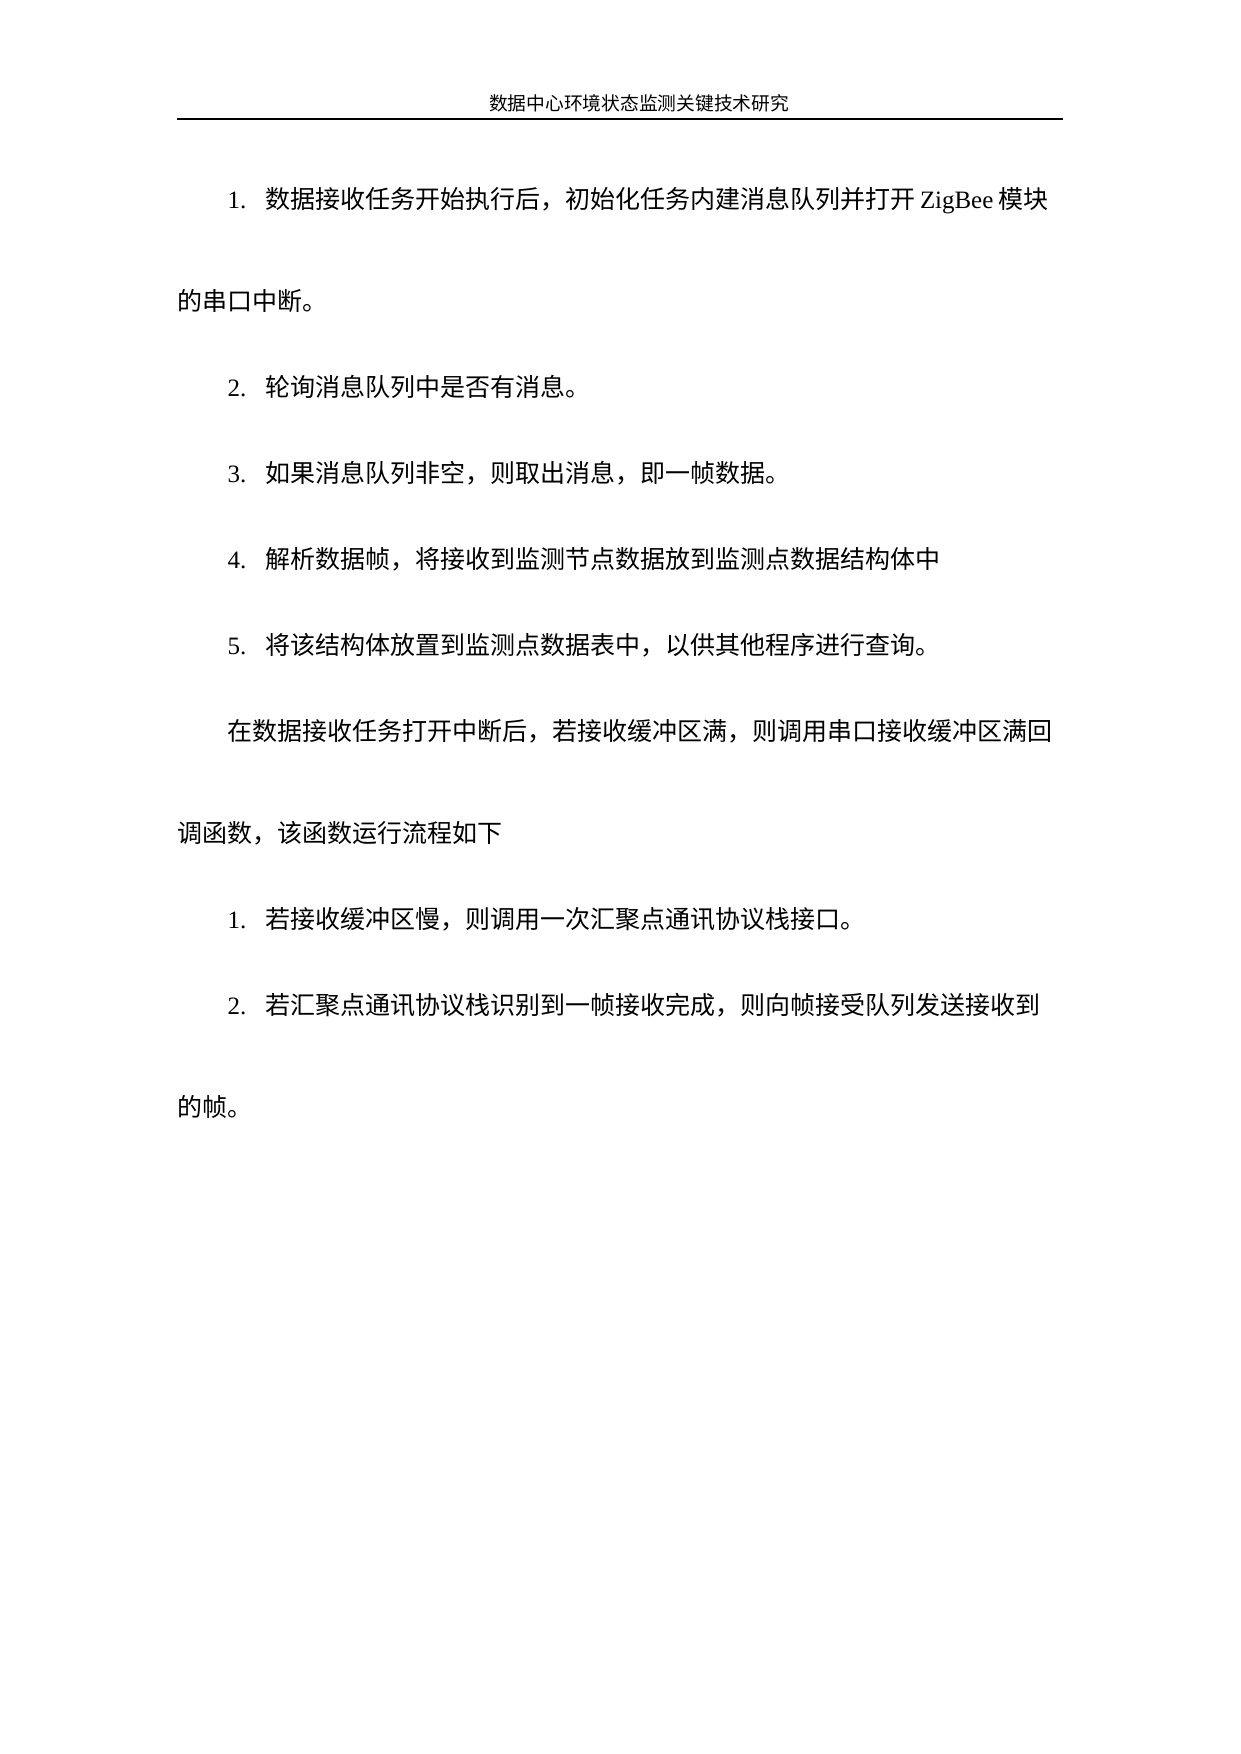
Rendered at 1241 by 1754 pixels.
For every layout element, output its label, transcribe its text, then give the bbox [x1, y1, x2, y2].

text 2. 轮询消息队列中是否有消息。 [177, 352, 1063, 420]
text 1. 数据接收任务开始执行后，初始化任务内建消息队列并打开ZigBee模块的串口中断。 [177, 164, 1063, 334]
text 2. 若汇聚点通讯协议栈识别到一帧接收完成，则向帧接受队列发送接收到的帧。 [177, 970, 1063, 1140]
text 5. 将该结构体放置到监测点数据表中，以供其他程序进行查询。 [177, 610, 1063, 678]
text 4. 解析数据帧，将接收到监测节点数据放到监测点数据结构体中 [177, 524, 1063, 592]
text 3. 如果消息队列非空，则取出消息，即一帧数据。 [177, 438, 1063, 506]
text 在数据接收任务打开中断后，若接收缓冲区满，则调用串口接收缓冲区满回调函数，该函数运行流程如下 [177, 696, 1063, 866]
text 1. 若接收缓冲区慢，则调用一次汇聚点通讯协议栈接口。 [177, 884, 1063, 952]
